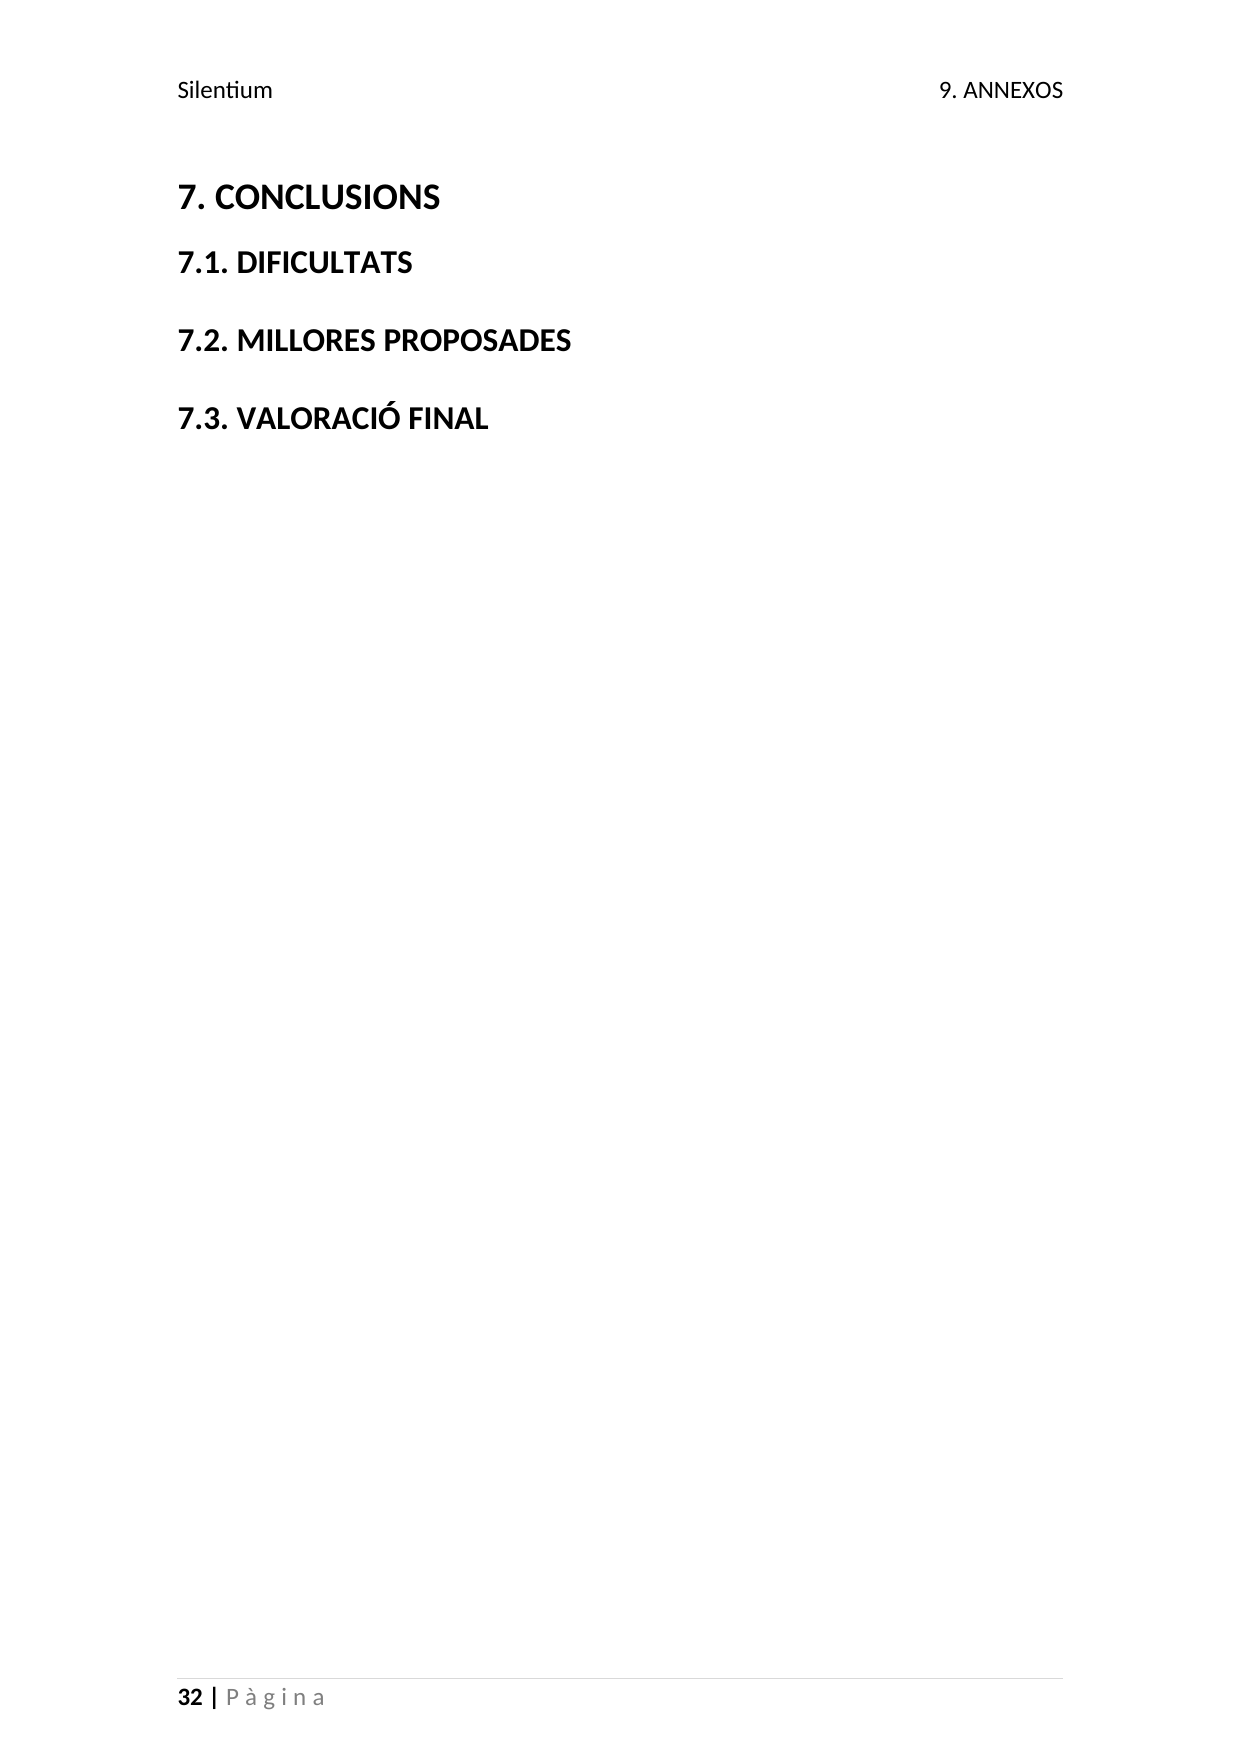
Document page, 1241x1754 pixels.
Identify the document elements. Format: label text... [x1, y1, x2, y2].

subtitle 7. CONCLUSIONS [177, 173, 1063, 218]
subtitle 7.2. MILLORES PROPOSADES [177, 319, 1063, 360]
subtitle 7.1. DIFICULTATS [177, 241, 1063, 282]
subtitle 7.3. VALORACIÓ FINAL [177, 397, 1063, 437]
